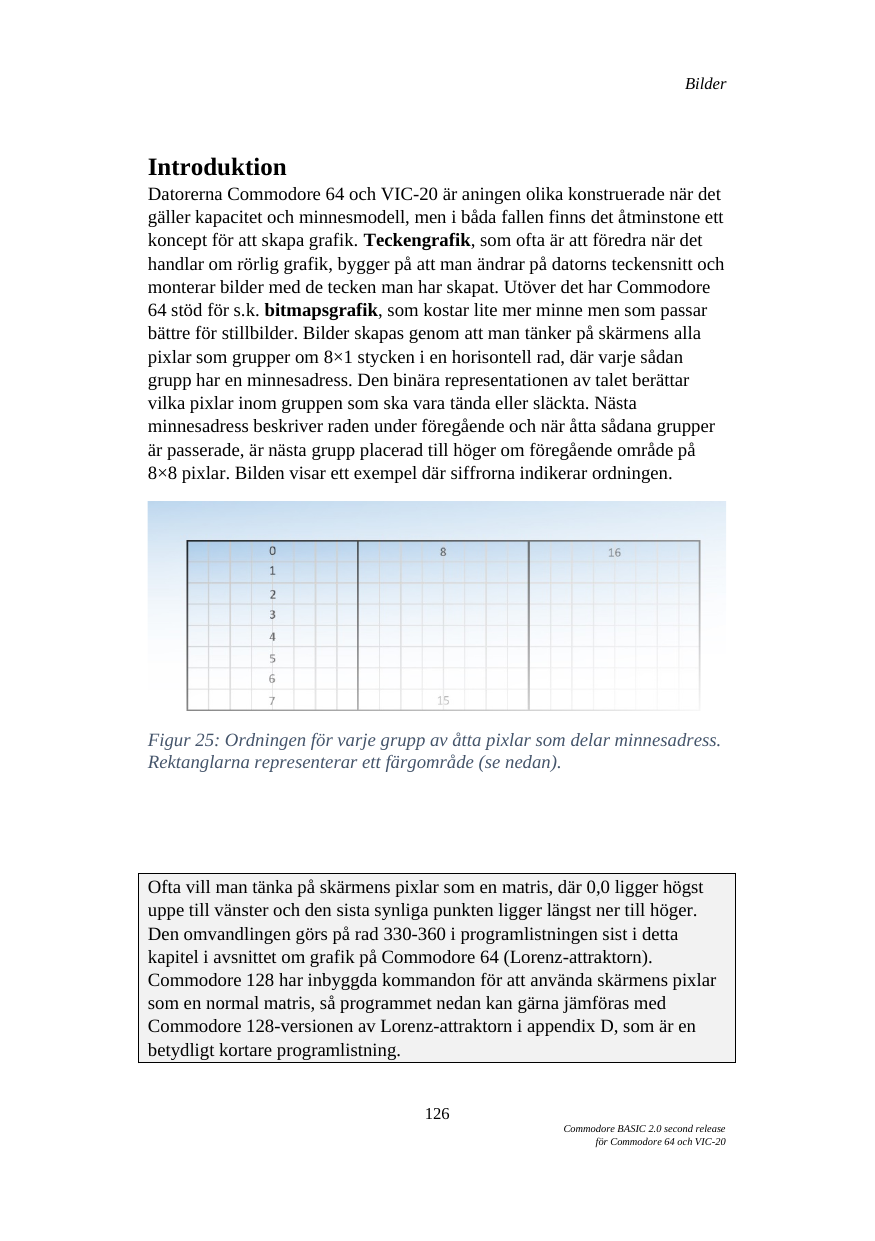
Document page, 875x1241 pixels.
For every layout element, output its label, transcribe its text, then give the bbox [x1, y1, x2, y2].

subtitle Introduktion [148, 152, 726, 181]
picture [147, 501, 727, 711]
text Datorerna Commodore 64 och VIC-20 är aningen olika konstruerade när det gäller kapacitet och minnesmodell, men i båda fallen finns det åtminstone ett koncept för att skapa grafik. Teckengrafik, som ofta är att föredra när det handlar om rörlig grafik, bygger på att man ändrar på datorns teckensnitt och monterar bilder med de tecken man har skapat. Utöver det har Commodore 64 stöd för s.k. bitmapsgrafik, som kostar lite mer minne men som passar bättre för stillbilder. Bilder skapas genom att man tänker på skärmens alla pixlar som grupper om 8×1 stycken i en horisontell rad, där varje sådan grupp har en minnesadress. Den binära representationen av talet berättar vilka pixlar inom gruppen som ska vara tända eller släckta. Nästa minnesadress beskriver raden under föregående och när åtta sådana grupper är passerade, är nästa grupp placerad till höger om föregående område på 8×8 pixlar. Bilden visar ett exempel där siffrorna indikerar ordningen. [148, 183, 726, 483]
text Figur 25: Ordningen för varje grupp av åtta pixlar som delar minnesadress. Rektanglarna representerar ett färgområde (se nedan). [148, 729, 726, 772]
text Ofta vill man tänka på skärmens pixlar som en matris, där 0,0 ligger högst uppe till vänster och den sista synliga punkten ligger längst ner till höger. Den omvandlingen görs på rad 330-360 i programlistningen sist i detta kapitel i avsnittet om grafik på Commodore 64 (Lorenz-attraktorn). Commodore 128 har inbyggda kommandon för att använda skärmens pixlar som en normal matris, så programmet nedan kan gärna jämföras med Commodore 128-versionen av Lorenz-attraktorn i appendix D, som är en betydligt kortare programlistning. [139, 874, 735, 1062]
